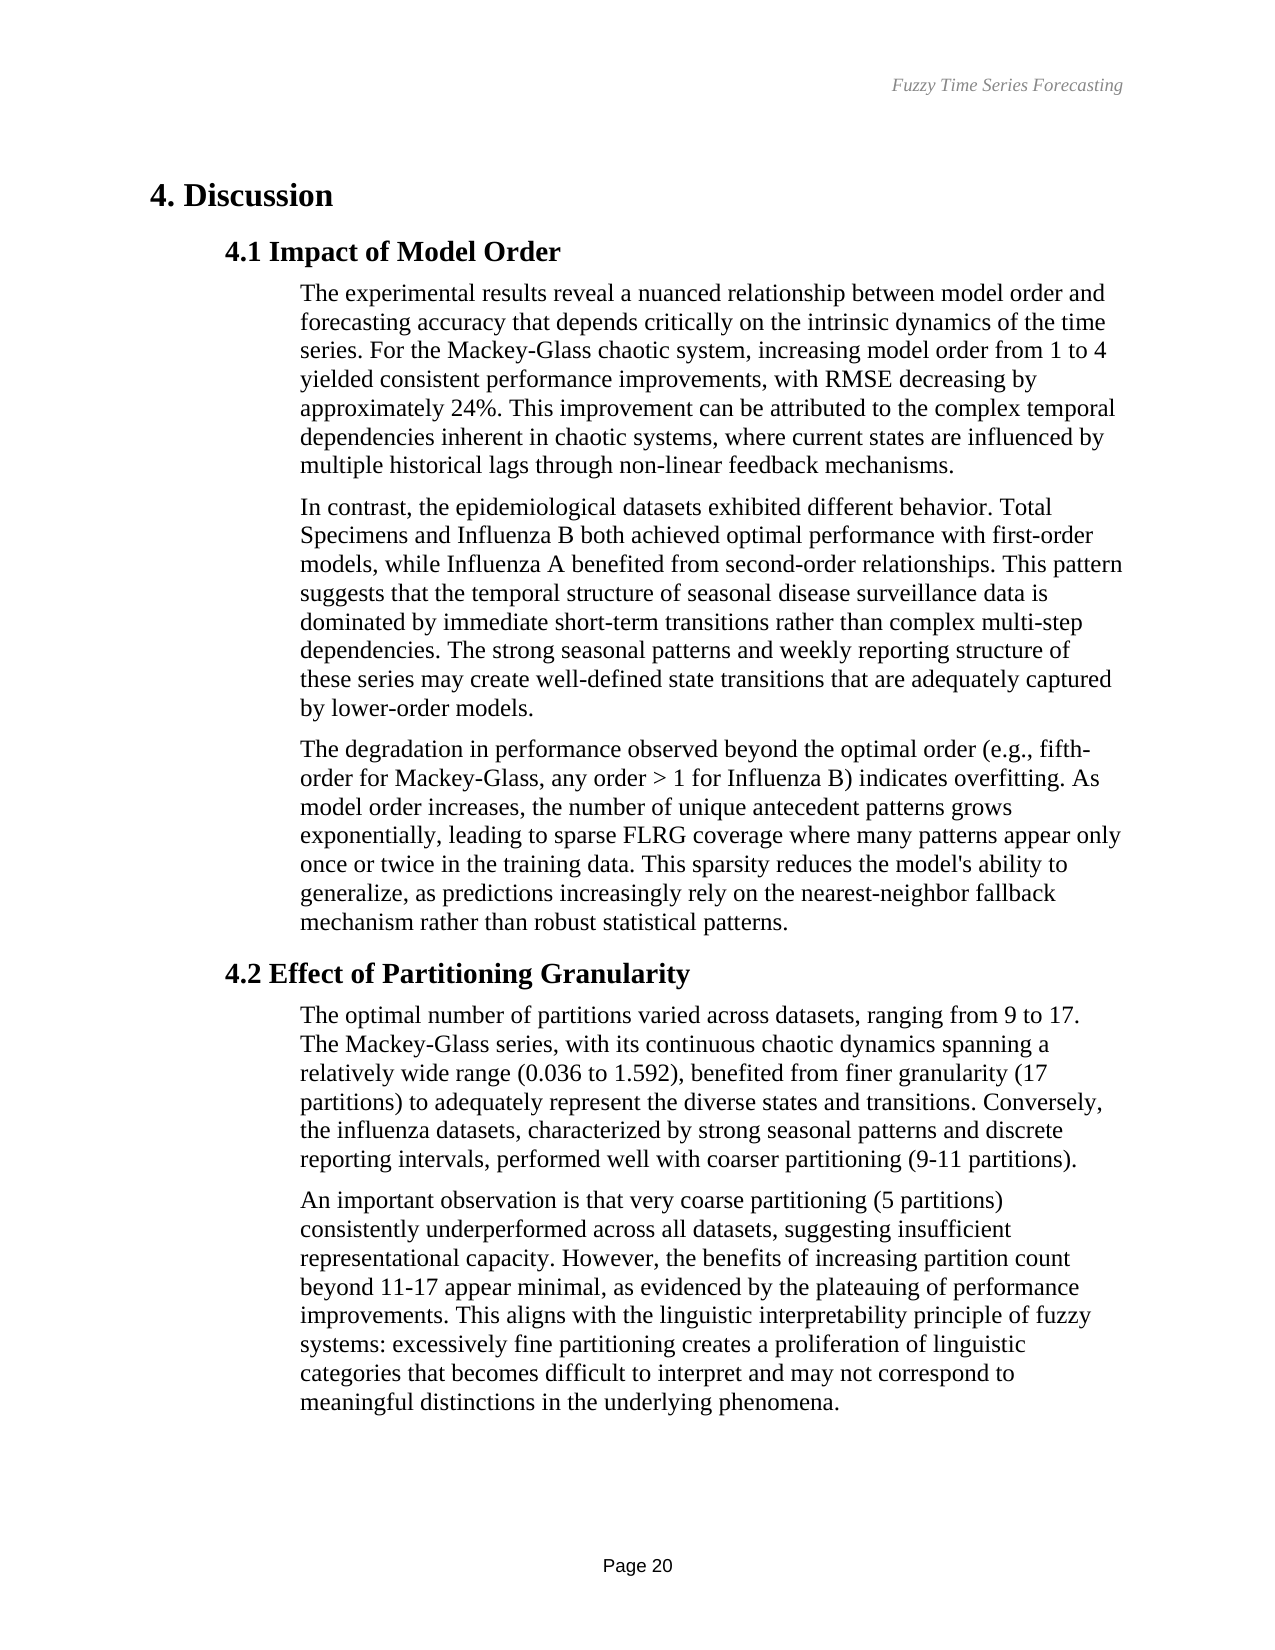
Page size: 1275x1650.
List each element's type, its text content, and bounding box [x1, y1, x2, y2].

subtitle 4. Discussion [150, 175, 1125, 213]
text The optimal number of partitions varied across datasets, ranging from 9 to 17. The Mackey-Glass series, with its continuous chaotic dynamics spanning a relatively wide range (0.036 to 1.592), benefited from finer granularity (17 partitions) to adequately represent the diverse states and transitions. Conversely, the influenza datasets, characterized by strong seasonal patterns and discrete reporting intervals, performed well with coarser partitioning (9-11 partitions). [300, 1000, 1125, 1173]
text In contrast, the epidemiological datasets exhibited different behavior. Total Specimens and Influenza B both achieved optimal performance with first-order models, while Influenza A benefited from second-order relationships. This pattern suggests that the temporal structure of seasonal disease surveillance data is dominated by immediate short-term transitions rather than complex multi-step dependencies. The strong seasonal patterns and weekly reporting structure of these series may create well-defined state transitions that are adequately captured by lower-order models. [300, 492, 1125, 722]
text The degradation in performance observed beyond the optimal order (e.g., fifth-order for Mackey-Glass, any order > 1 for Influenza B) indicates overfitting. As model order increases, the number of unique antecedent patterns grows exponentially, leading to sparse FLRG coverage where many patterns appear only once or twice in the training data. This sparsity reduces the model's ability to generalize, as predictions increasingly rely on the nearest-neighbor fallback mechanism rather than robust statistical patterns. [300, 734, 1125, 936]
text An important observation is that very coarse partitioning (5 partitions) consistently underperformed across all datasets, suggesting insufficient representational capacity. However, the benefits of increasing partition count beyond 11-17 appear minimal, as evidenced by the plateauing of performance improvements. This aligns with the linguistic interpretability principle of fuzzy systems: excessively fine partitioning creates a proliferation of linguistic categories that becomes difficult to interpret and may not correspond to meaningful distinctions in the underlying phenomena. [300, 1185, 1125, 1415]
text The experimental results reveal a nuanced relationship between model order and forecasting accuracy that depends critically on the intrinsic dynamics of the time series. For the Mackey-Glass chaotic system, increasing model order from 1 to 4 yielded consistent performance improvements, with RMSE decreasing by approximately 24%. This improvement can be attributed to the complex temporal dependencies inherent in chaotic systems, where current states are influenced by multiple historical lags through non-linear feedback mechanisms. [300, 278, 1125, 479]
subtitle 4.2 Effect of Partitioning Granularity [225, 956, 1125, 990]
subtitle 4.1 Impact of Model Order [225, 234, 1125, 268]
